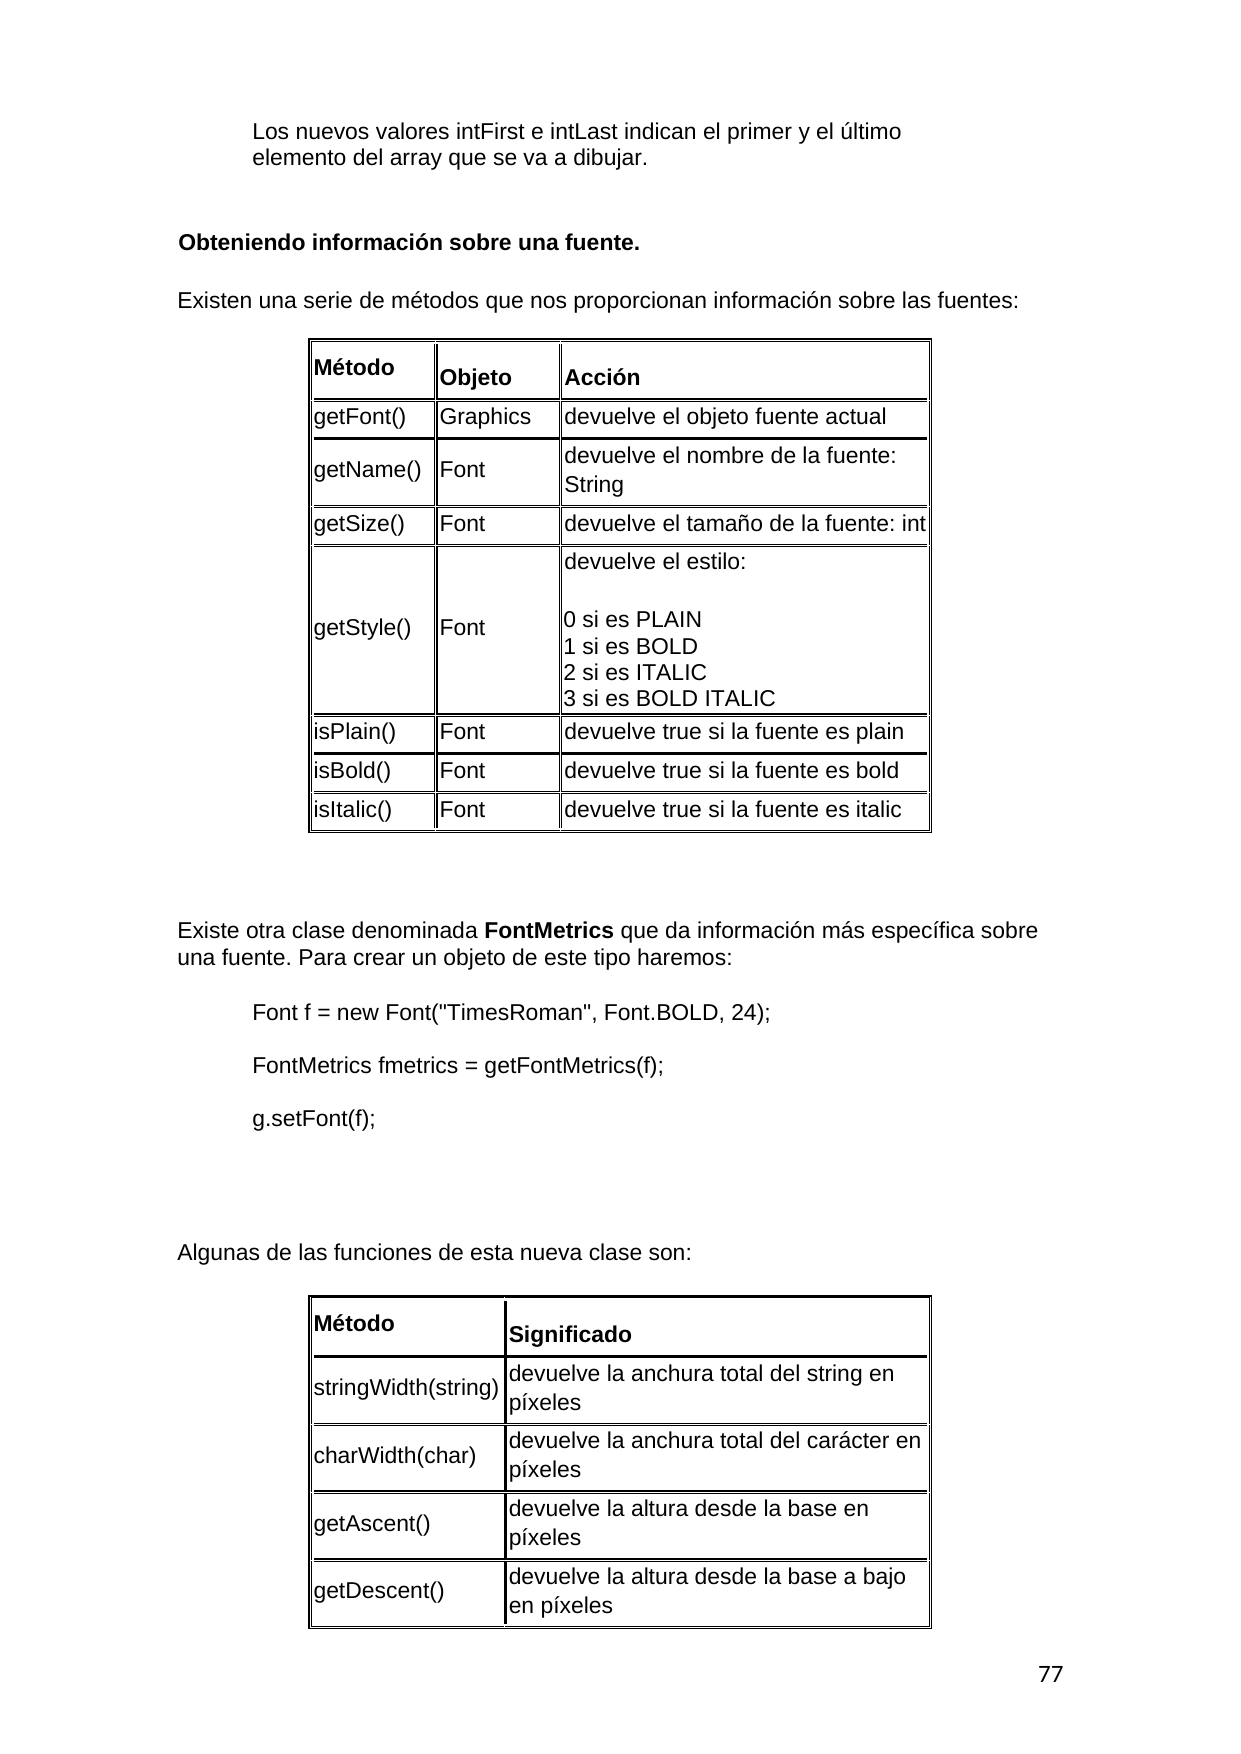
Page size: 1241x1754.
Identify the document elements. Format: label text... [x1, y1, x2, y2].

table_cell Font [438, 440, 559, 505]
table_cell devuelve el objeto fuente actual [562, 398, 929, 437]
text FontMetrics fmetrics = getFontMetrics(f); [252, 1052, 988, 1078]
table_cell Font [438, 508, 559, 543]
table_cell getFont() [312, 398, 434, 437]
table_cell Font [436, 794, 561, 829]
table_cell devuelve la altura desde la base a bajo en píxeles [505, 1558, 929, 1626]
text Los nuevos valores intFirst e intLast indican el primer y el último elemento del array que se va a dibujar. [252, 118, 988, 199]
subtitle Obteniendo información sobre una fuente. [178, 229, 1063, 255]
table_cell devuelve el tamaño de la fuente: int [561, 505, 930, 543]
text Font f = new Font("TimesRoman", Font.BOLD, 24); [252, 999, 988, 1026]
table_cell Font [438, 755, 559, 791]
table_cell devuelve la anchura total del string en píxeles [507, 1355, 929, 1423]
text g.setFont(f); [252, 1105, 988, 1131]
table_cell charWidth(char) [310, 1423, 505, 1490]
table_cell isBold() [312, 752, 434, 791]
table_cell devuelve la altura desde la base en píxeles [507, 1490, 929, 1558]
table_header Acción [561, 342, 929, 398]
table_cell Font [438, 547, 559, 713]
text Existen una serie de métodos que nos proporcionan información sobre las fuentes: [177, 287, 1063, 313]
table_cell devuelve el nombre de la fuente: String [562, 437, 929, 505]
table_cell devuelve la anchura total del carácter en píxeles [505, 1423, 930, 1490]
text Algunas de las funciones de esta nueva clase son: [177, 1239, 1063, 1266]
table_cell getAscent() [312, 1490, 504, 1558]
text Existe otra clase denominada FontMetrics que da información más específica sobre una fuente. Para crear un objeto de este tipo haremos: [177, 917, 1063, 970]
table_cell Graphics [438, 402, 559, 437]
table_cell devuelve el estilo: 0 si es PLAIN 1 si es BOLD 2 si es ITALIC 3 si es BOLD ITALIC [562, 544, 929, 713]
table_header Significado [505, 1298, 929, 1355]
table_cell getSize() [310, 505, 436, 543]
table_cell getStyle() [312, 544, 434, 713]
table_header Objeto [436, 342, 561, 398]
table_header Método [312, 1297, 505, 1355]
table_cell isItalic() [310, 791, 436, 829]
table_cell Font [438, 717, 559, 752]
table_cell getDescent() [312, 1558, 505, 1626]
table_header Método [312, 340, 436, 398]
table_cell getName() [312, 437, 434, 505]
table_cell isPlain() [312, 713, 434, 752]
table_cell devuelve true si la fuente es bold [562, 752, 929, 791]
table_cell stringWidth(string) [312, 1355, 504, 1423]
table_cell devuelve true si la fuente es plain [562, 713, 929, 752]
table_cell devuelve true si la fuente es italic [561, 791, 930, 829]
